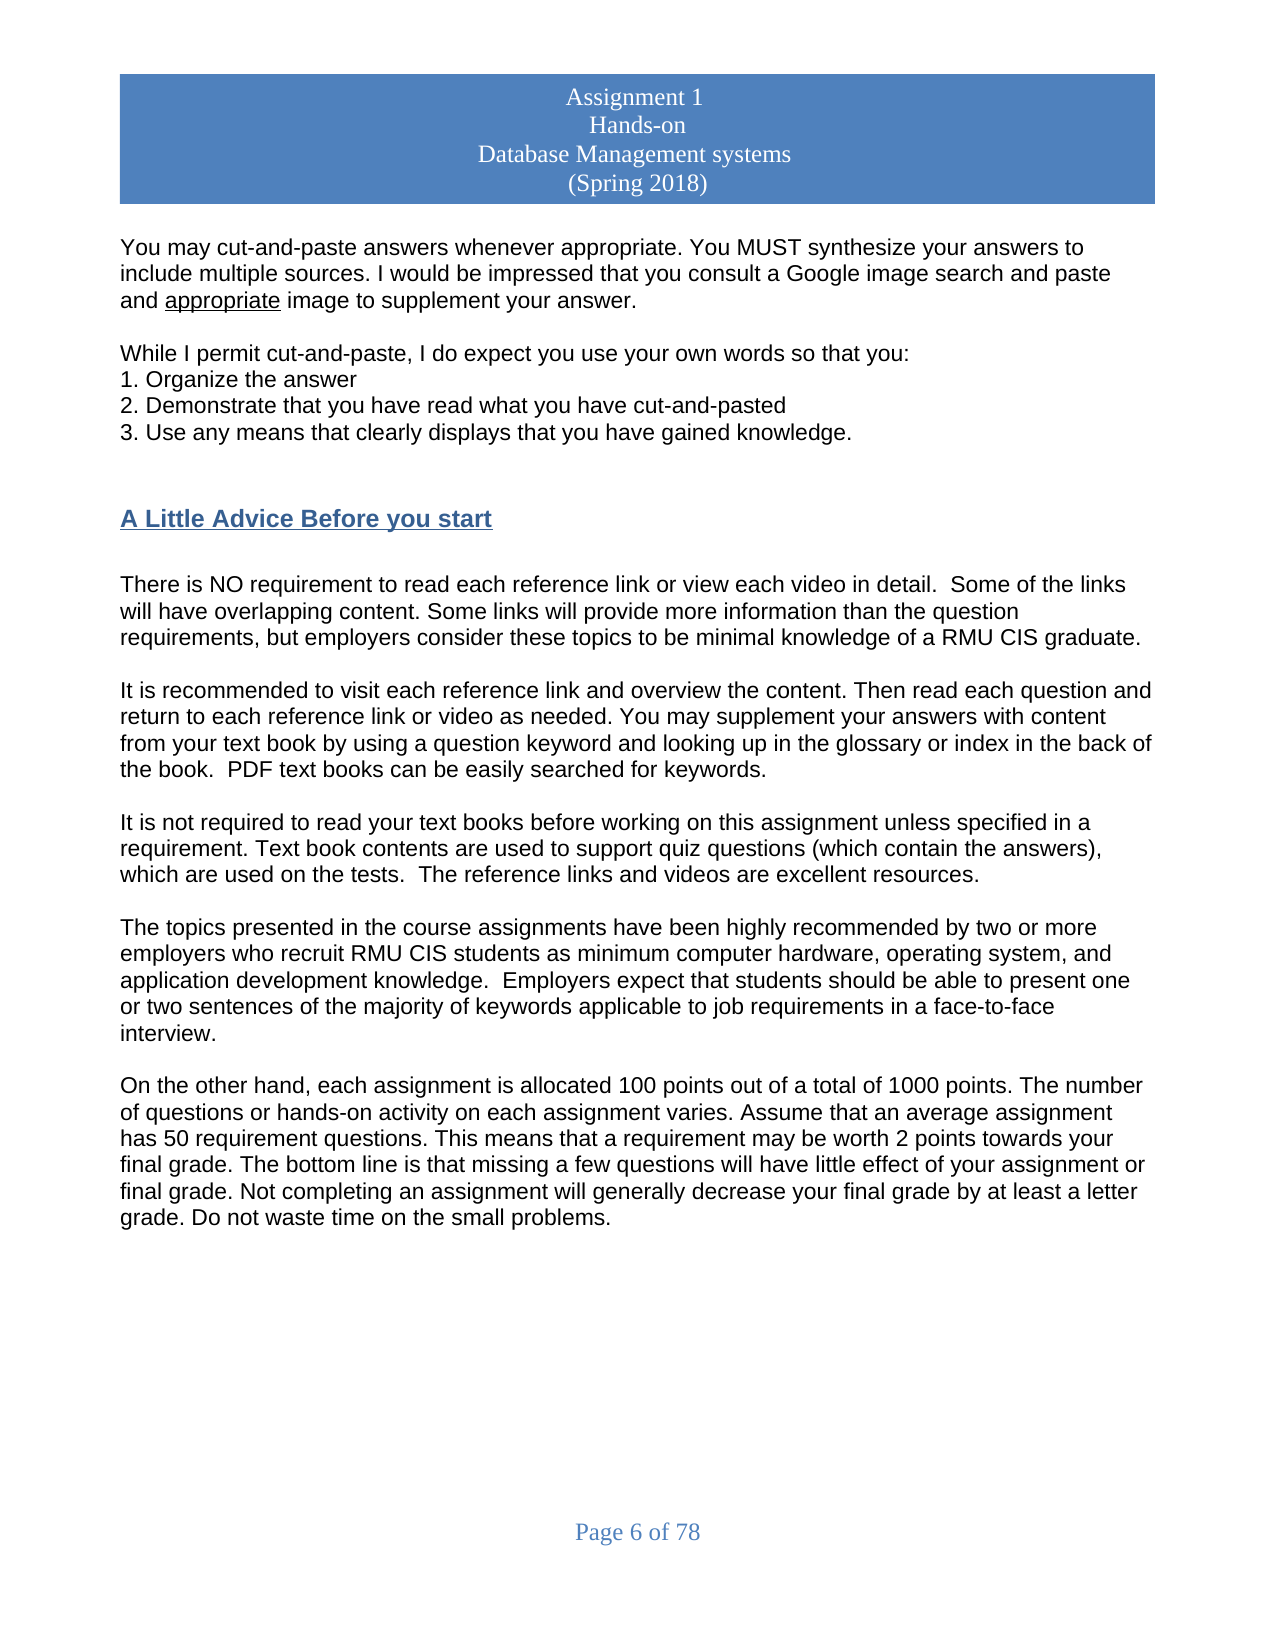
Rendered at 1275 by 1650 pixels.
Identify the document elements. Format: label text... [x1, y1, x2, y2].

text It is recommended to visit each reference link and overview the content. Then read each question and return to each reference link or video as needed. You may supplement your answers with content from your text book by using a question keyword and looking up in the glossary or index in the back of the book. PDF text books can be easily searched for keywords. [120, 677, 1155, 782]
text You may cut-and-paste answers whenever appropriate. You MUST synthesize your answers to include multiple sources. I would be impressed that you consult a Google image search and paste and appropriate image to supplement your answer. [120, 234, 1155, 313]
text On the other hand, each assignment is allocated 100 points out of a total of 1000 points. The number of questions or hands-on activity on each assignment varies. Assume that an average assignment has 50 requirement questions. This means that a requirement may be worth 2 points towards your final grade. The bottom line is that missing a few questions will have little effect of your assignment or final grade. Not completing an assignment will generally decrease your final grade by at least a letter grade. Do not waste time on the small problems. [120, 1072, 1155, 1230]
text The topics presented in the course assignments have been highly recommended by two or more employers who recruit RMU CIS students as minimum computer hardware, operating system, and application development knowledge. Employers expect that students should be able to present one or two sentences of the majority of keywords applicable to job requirements in a face-to-face interview. [120, 914, 1155, 1046]
text 3. Use any means that clearly displays that you have gained knowledge. [120, 418, 1155, 445]
text 1. Organize the answer [120, 366, 1155, 392]
text There is NO requirement to read each reference link or view each video in detail. Some of the links will have overlapping content. Some links will provide more information than the question requirements, but employers consider these topics to be minimal knowledge of a RMU CIS graduate. [120, 571, 1155, 651]
subtitle A Little Advice Before you start [120, 504, 1155, 533]
text It is not required to read your text books before working on this assignment unless specified in a requirement. Text book contents are used to support quiz questions (which contain the answers), which are used on the tests. The reference links and videos are excellent resources. [120, 809, 1155, 888]
text While I permit cut-and-paste, I do expect you use your own words so that you: [120, 339, 1155, 366]
text 2. Demonstrate that you have read what you have cut-and-pasted [120, 392, 1155, 418]
